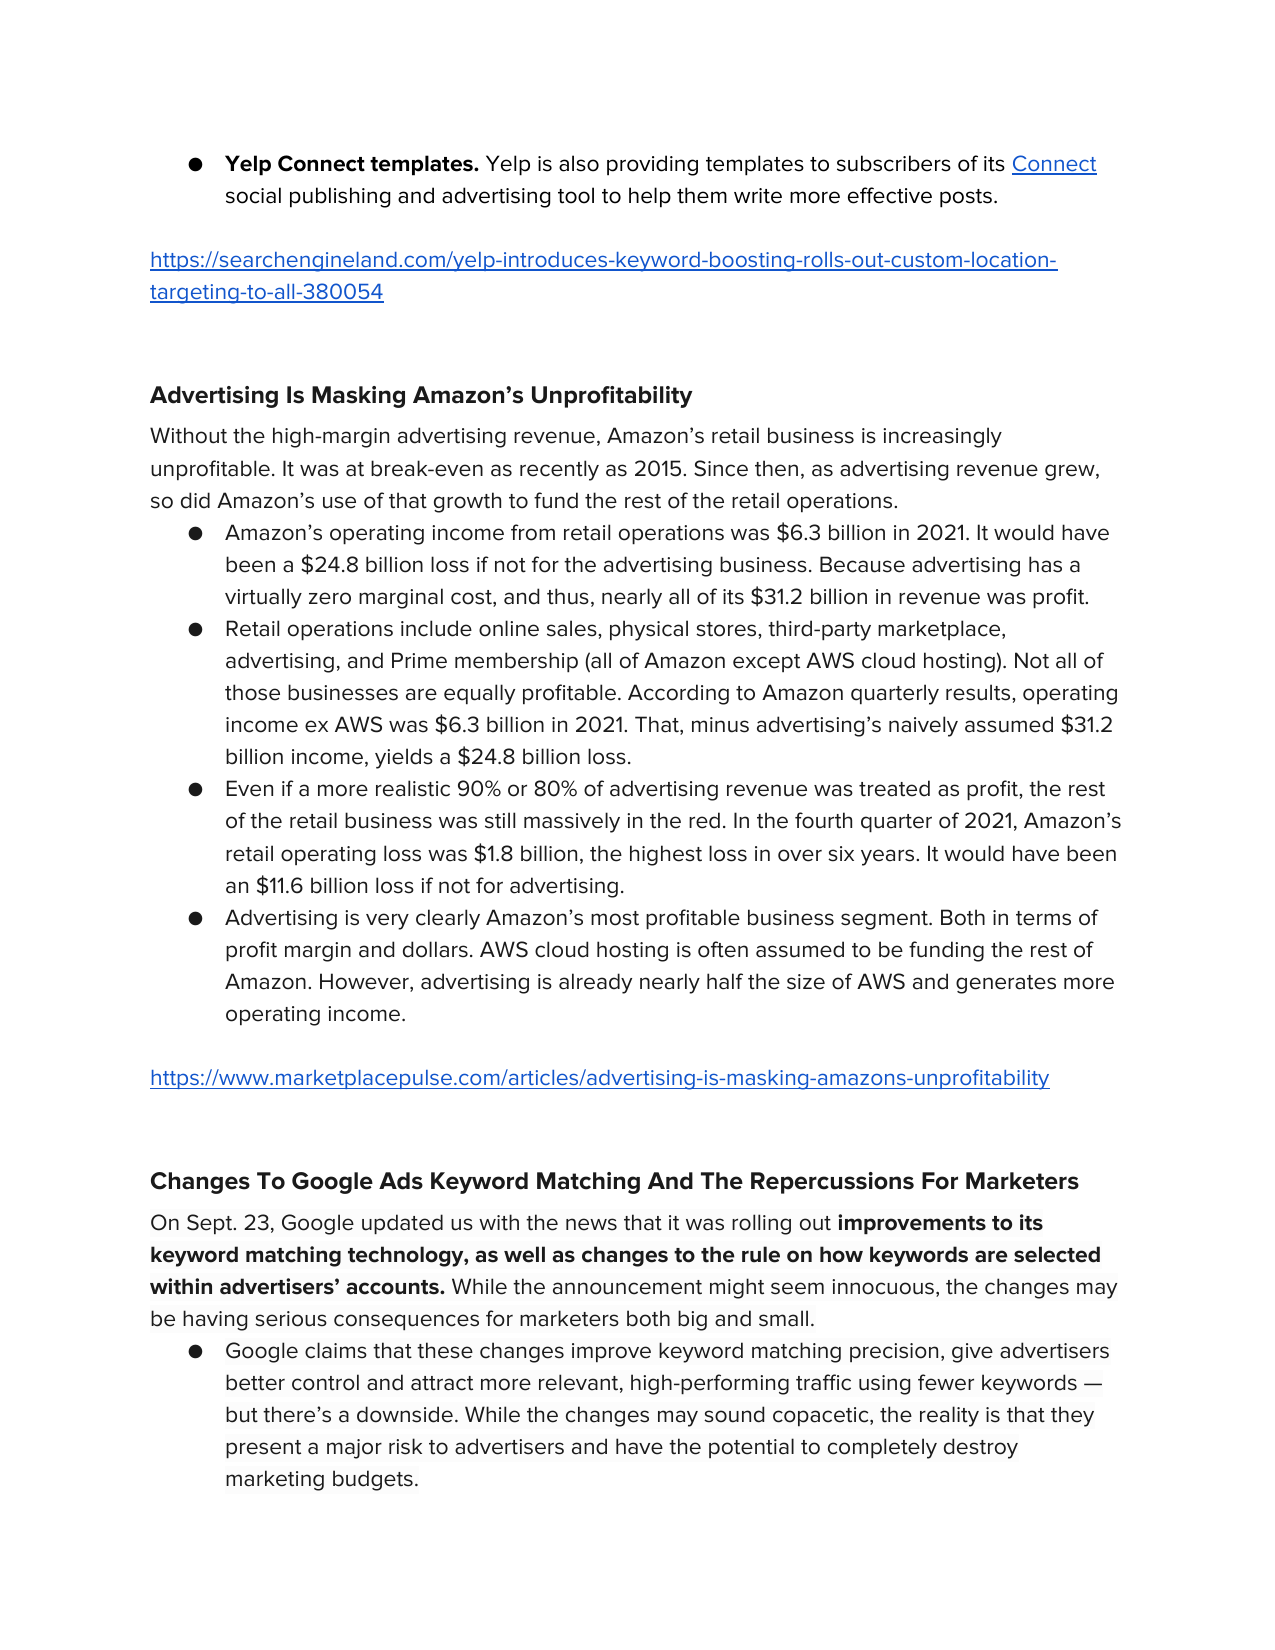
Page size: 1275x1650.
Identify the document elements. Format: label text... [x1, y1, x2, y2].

list Even if a more realistic 90% or 80% of advertising revenue was treated as profit, the rest of the retail business was still massively in the red. In the fourth quarter of 2021, Amazon’s retail operating loss was $1.8 billion, the highest loss in over six years. It would have been an $11.6 billion loss if not for advertising. [187, 776, 1125, 900]
list Google claims that these changes improve keyword matching precision, give advertisers better control and attract more relevant, high-performing traffic using fewer keywords — but there’s a downside. While the changes may sound copacetic, the reality is that they present a major risk to advertisers and have the potential to completely destroy marketing budgets. [187, 1337, 1125, 1494]
text Without the high-margin advertising revenue, Amazon’s retail business is increasingly unprofitable. It was at break-even as recently as 2015. Since then, as advertising revenue grew, so did Amazon’s use of that growth to fund the rest of the retail operations. [150, 423, 1125, 515]
subtitle Advertising Is Masking Amazon’s Unprofitability [150, 380, 1125, 410]
text https://searchengineland.com/yelp-introduces-keyword-boosting-rolls-out-custom-location-targeting-to-all-380054 [150, 246, 1125, 306]
list Advertising is very clearly Amazon’s most profitable business segment. Both in terms of profit margin and dollars. AWS cloud hosting is often assumed to be funding the rest of Amazon. However, advertising is already nearly half the size of AWS and generates more operating income. [187, 904, 1125, 1028]
list Retail operations include online sales, physical stores, third-party marketplace, advertising, and Prime membership (all of Amazon except AWS cloud hosting). Not all of those businesses are equally profitable. According to Amazon quarterly results, operating income ex AWS was $6.3 billion in 2021. That, minus advertising’s naively assumed $31.2 billion income, yields a $24.8 billion loss. [187, 615, 1125, 772]
text https://www.marketplacepulse.com/articles/advertising-is-masking-amazons-unprofitability [150, 1064, 1125, 1092]
text On Sept. 23, Google updated us with the news that it was rolling out improvements to its keyword matching technology, as well as changes to the rule on how keywords are selected within advertisers’ accounts. While the announcement might seem innocuous, the changes may be having serious consequences for marketers both big and small. [150, 1209, 1125, 1333]
list Amazon’s operating income from retail operations was $6.3 billion in 2021. It would have been a $24.8 billion loss if not for the advertising business. Because advertising has a virtually zero marginal cost, and thus, nearly all of its $31.2 billion in revenue was profit. [187, 519, 1125, 611]
subtitle Changes To Google Ads Keyword Matching And The Repercussions For Marketers [150, 1166, 1125, 1197]
list Yelp Connect templates. Yelp is also providing templates to subscribers of its Connect social publishing and advertising tool to help them write more effective posts. [187, 150, 1125, 210]
